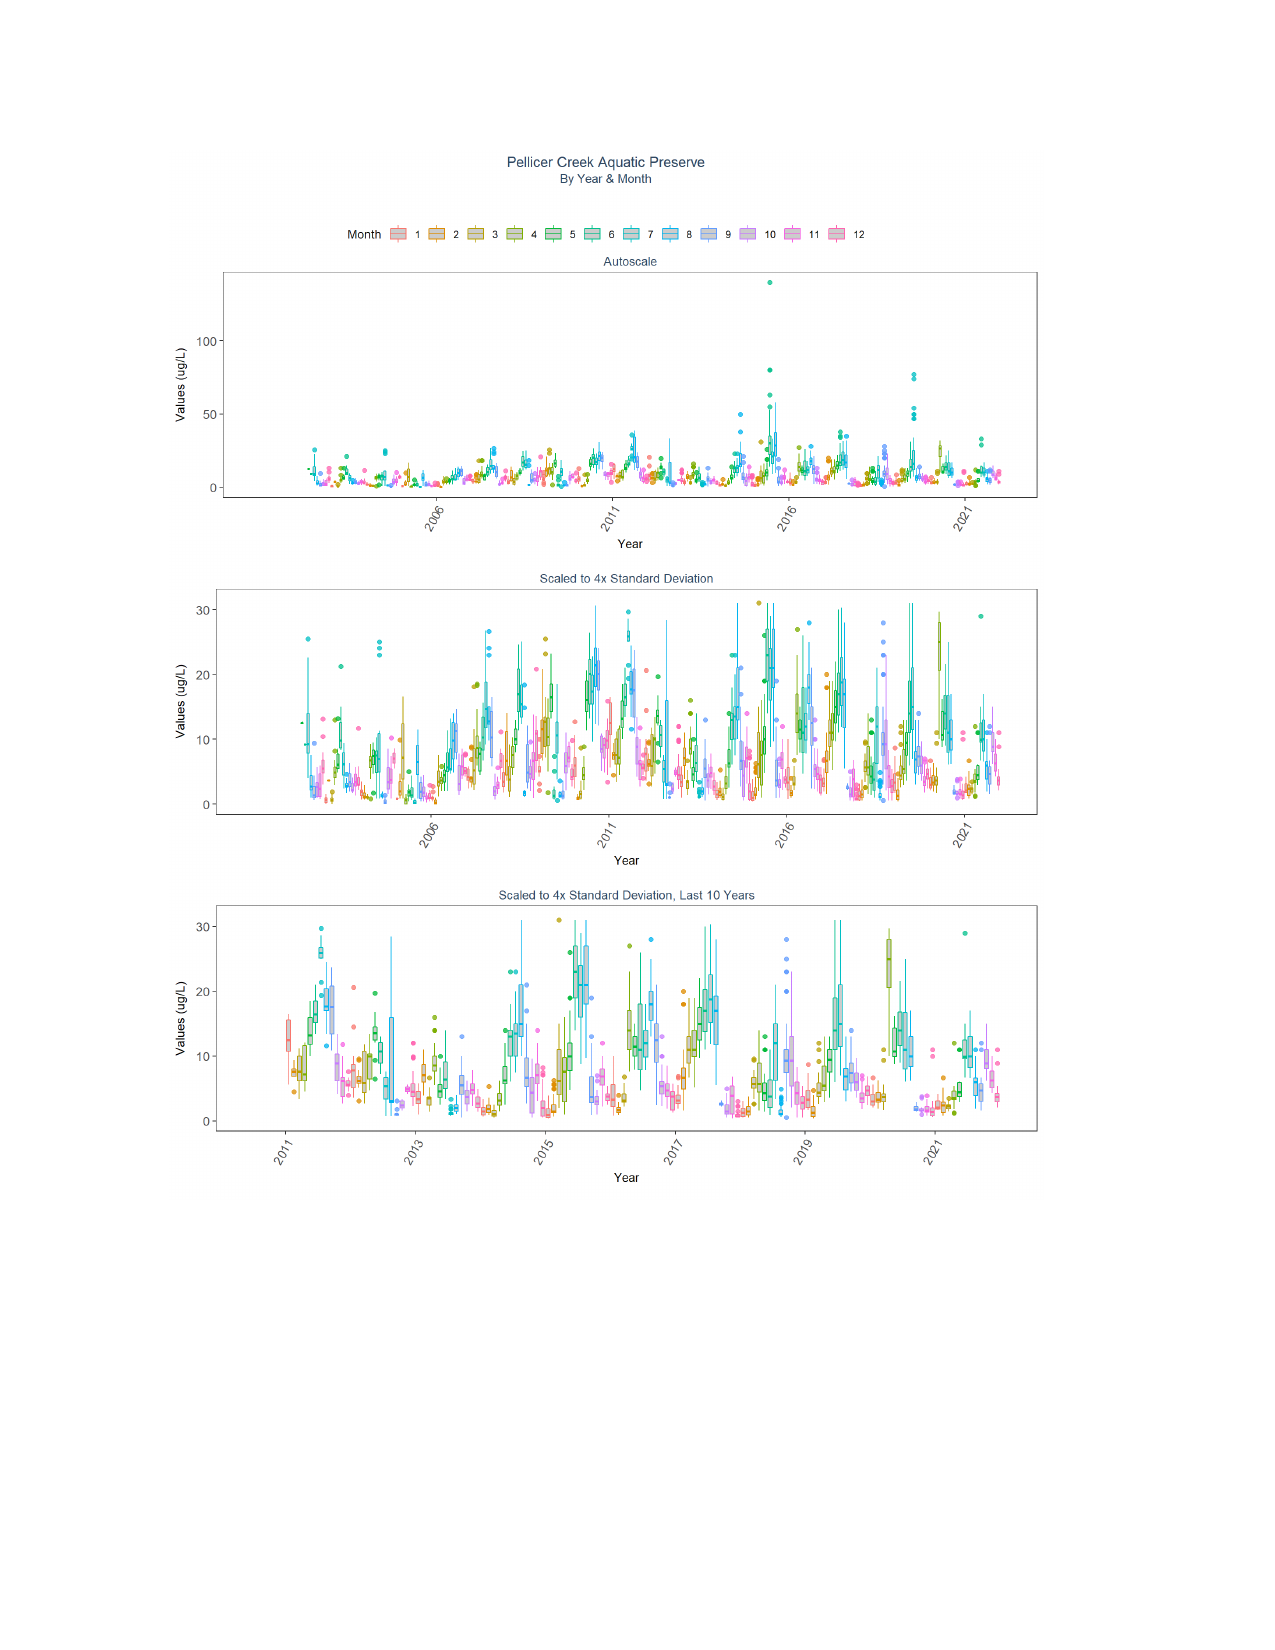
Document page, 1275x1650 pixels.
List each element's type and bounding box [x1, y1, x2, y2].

picture [168, 150, 1044, 1200]
